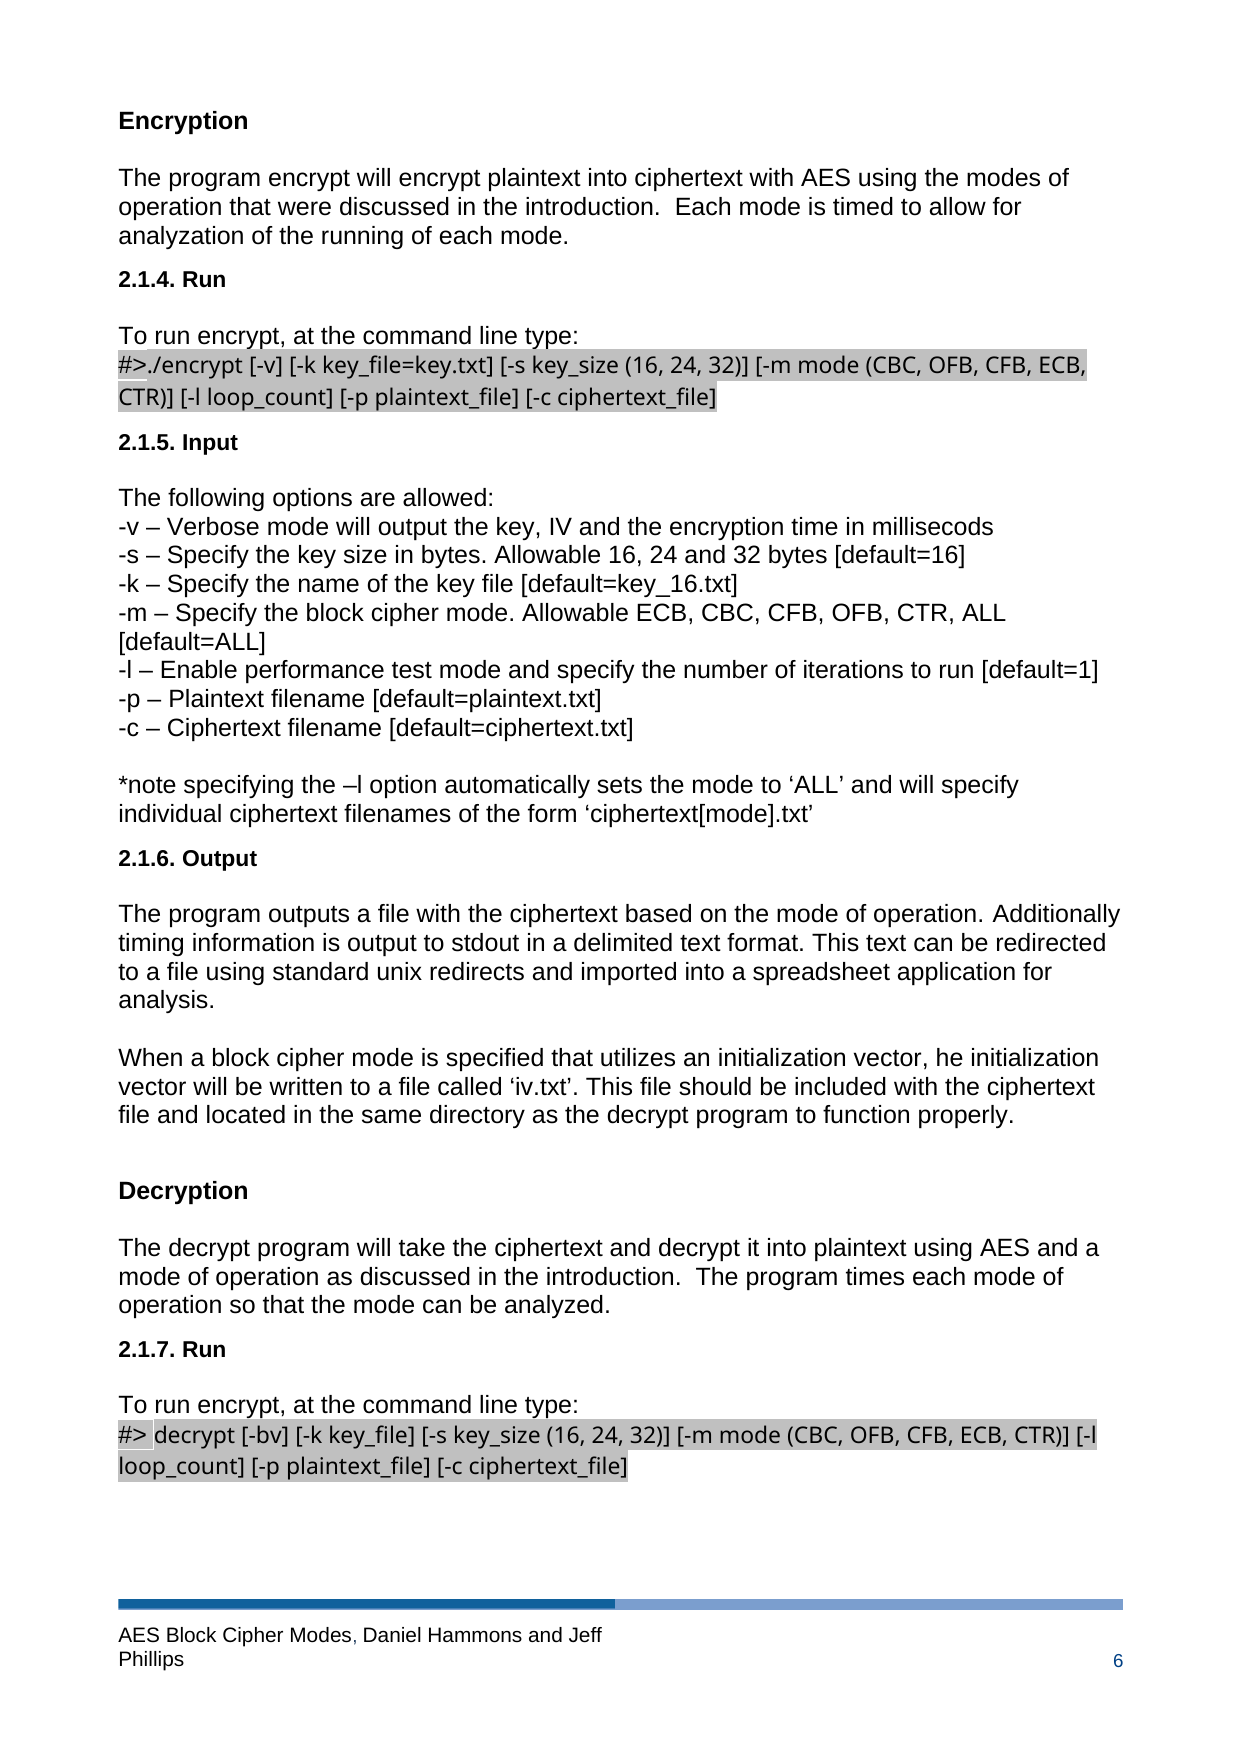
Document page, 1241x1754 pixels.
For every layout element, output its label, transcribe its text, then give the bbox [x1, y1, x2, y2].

text *note specifying the –l option automatically sets the mode to ‘ALL’ and will specify individual ciphertext filenames of the form ‘ciphertext[mode].txt’ [118, 771, 1122, 828]
text To run encrypt, at the command line type: [118, 1390, 1122, 1419]
subtitle Output [118, 845, 1122, 871]
text -s – Specify the key size in bytes. Allowable 16, 24 and 32 bytes [default=16] [118, 541, 1122, 569]
subtitle Decryption [118, 1176, 1122, 1205]
text #>./encrypt [-v] [-k key_file=key.txt] [-s key_size (16, 24, 32)] [-m mode (CBC, OFB, CFB, ECB, CTR)] [-l loop_count] [-p plaintext_file] [-c ciphertext_file] [717, 349, 1122, 412]
text -p – Plaintext filename [default=plaintext.txt] [118, 684, 1122, 713]
text -c – Ciphertext filename [default=ciphertext.txt] [118, 713, 1122, 742]
subtitle Run [118, 266, 1122, 292]
text #> decrypt [-bv] [-k key_file] [-s key_size (16, 24, 32)] [-m mode (CBC, OFB, CFB, ECB, CTR)] [-l loop_count] [-p plaintext_file] [-c ciphertext_file] [628, 1419, 1122, 1482]
subtitle Input [118, 428, 1122, 455]
text To run encrypt, at the command line type: [118, 321, 1122, 349]
picture [118, 1599, 1123, 1610]
text -k – Specify the name of the key file [default=key_16.txt] [118, 569, 1122, 598]
text -l – Enable performance test mode and specify the number of iterations to run [default=1] [118, 656, 1122, 684]
subtitle Encryption [118, 106, 1122, 135]
subtitle Run [118, 1336, 1122, 1362]
text The program outputs a file with the ciphertext based on the mode of operation. Additionally timing information is output to stdout in a delimited text format. This text can be redirected to a file using standard unix redirects and imported into a spreadsheet application for analysis. [118, 899, 1122, 1014]
text The following options are allowed: [118, 483, 1122, 512]
text -v – Verbose mode will output the key, IV and the encryption time in millisecods [118, 512, 1122, 541]
text -m – Specify the block cipher mode. Allowable ECB, CBC, CFB, OFB, CTR, ALL [default=ALL] [118, 598, 1122, 656]
text The decrypt program will take the ciphertext and decrypt it into plaintext using AES and a mode of operation as discussed in the introduction. The program times each mode of operation so that the mode can be analyzed. [118, 1233, 1122, 1319]
text When a block cipher mode is specified that utilizes an initialization vector, he initialization vector will be written to a file called ‘iv.txt’. This file should be included with the ciphertext file and located in the same directory as the decrypt program to function properly. [118, 1043, 1122, 1129]
text The program encrypt will encrypt plaintext into ciphertext with AES using the modes of operation that were discussed in the introduction. Each mode is timed to allow for analyzation of the running of each mode. [118, 163, 1122, 249]
